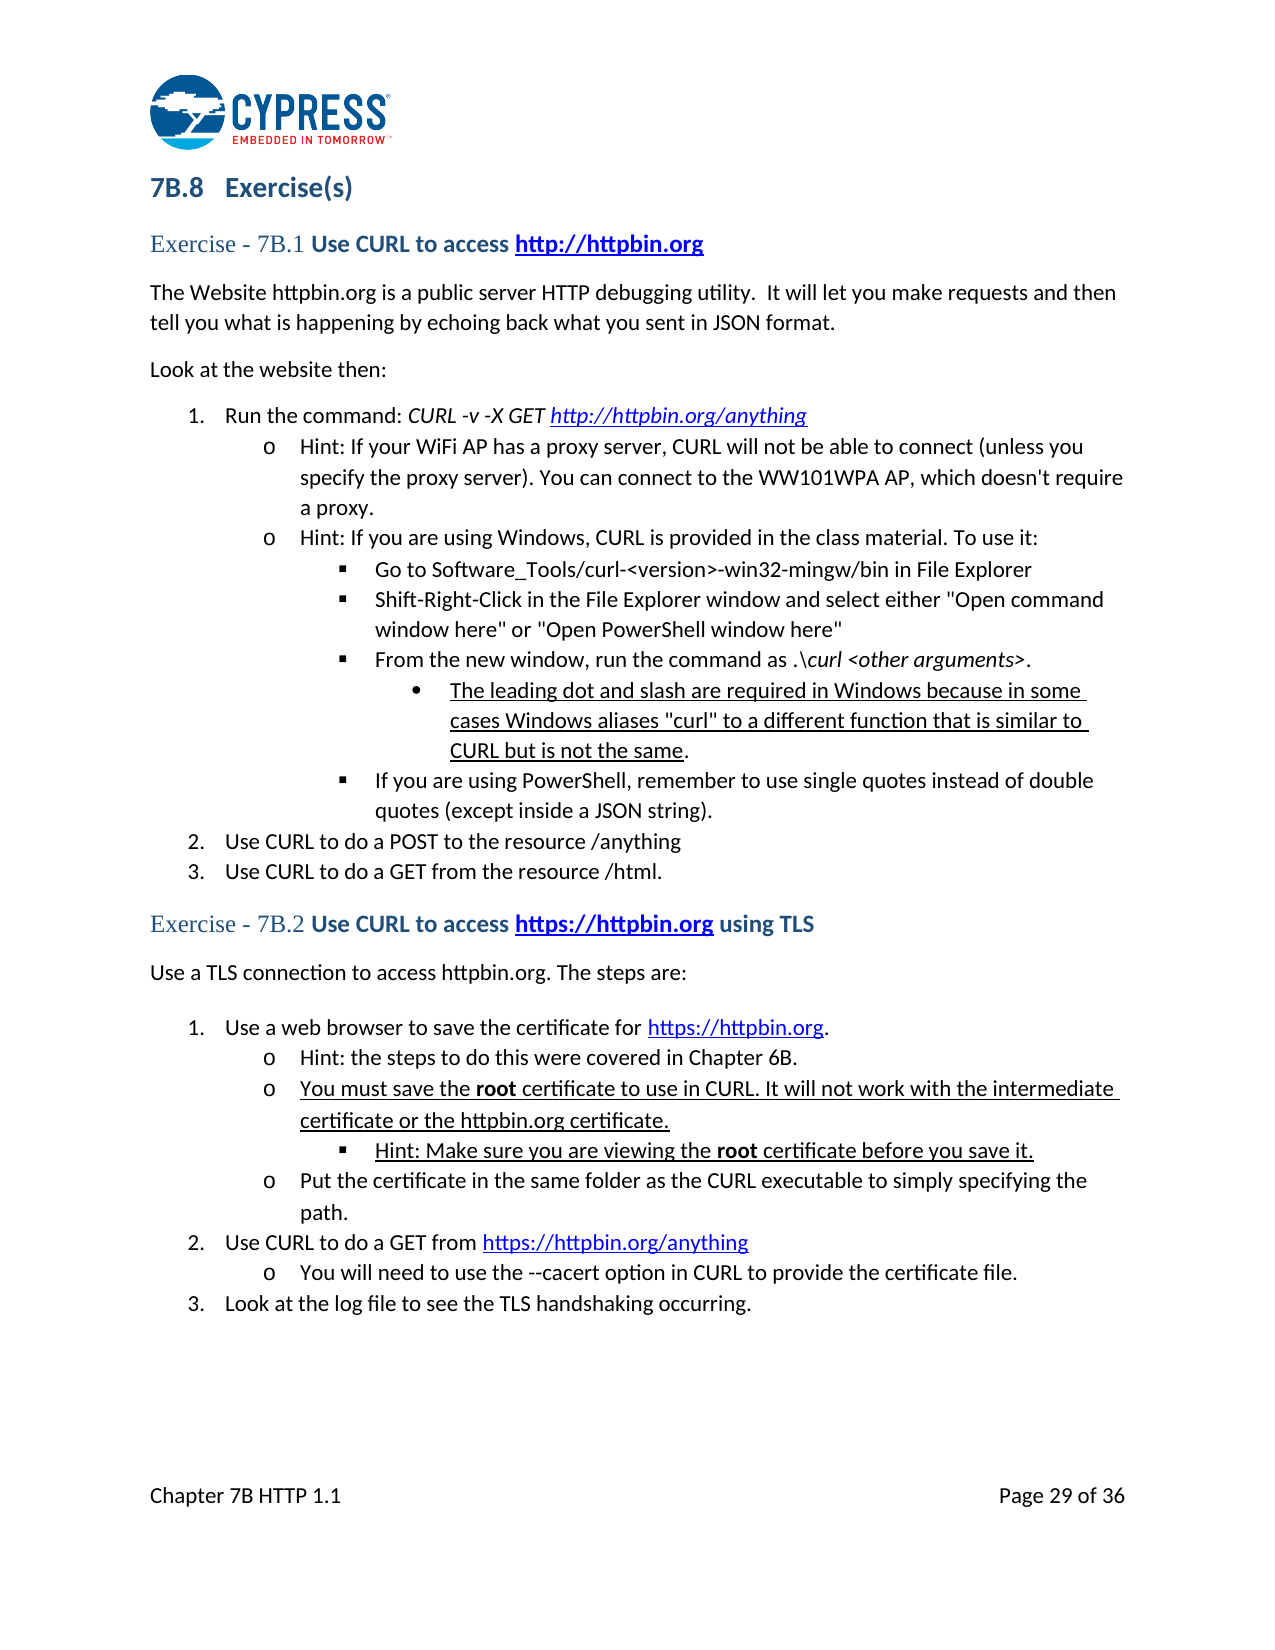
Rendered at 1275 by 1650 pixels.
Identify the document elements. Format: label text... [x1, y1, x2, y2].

list Go to Software_Tools/curl-<version>-win32-mingw/bin in File Explorer [337, 555, 1125, 583]
text Use a TLS connection to access httpbin.org. The steps are: [150, 958, 1125, 986]
list The leading dot and slash are required in Windows because in some cases Windows aliases "curl" to a different function that is similar to CURL but is not the same. [412, 676, 1125, 764]
list Run the command: CURL -v -X GET http://httpbin.org/anything [187, 402, 1125, 429]
list From the new window, run the command as .\curl <other arguments>. [337, 646, 1125, 674]
subtitle Exercise(s) [150, 169, 1125, 204]
text Use CURL to access http://httpbin.org [150, 228, 1125, 258]
text Look at the website then: [150, 355, 1125, 383]
list You must save the root certificate to use in CURL. It will not work with the intermediate certificate or the httpbin.org certificate. [262, 1074, 1125, 1134]
list Hint: If you are using Windows, CURL is provided in the class material. To use it: [262, 523, 1125, 553]
text The Website httpbin.org is a public server HTTP debugging utility. It will let you make requests and then tell you what is happening by echoing back what you sent in JSON format. [150, 278, 1125, 336]
list Hint: If your WiFi AP has a proxy server, CURL will not be able to connect (unless you specify the proxy server). You can connect to the WW101WPA AP, which doesn't require a proxy. [262, 432, 1125, 521]
list Use a web browser to save the certificate for https://httpbin.org. [187, 1013, 1125, 1041]
list You will need to use the --cacert option in CURL to provide the certificate file. [262, 1258, 1125, 1287]
list Use CURL to do a POST to the resource /anything [187, 827, 1125, 855]
list Look at the log file to see the TLS handshaking occurring. [187, 1289, 1125, 1318]
list Put the certificate in the same folder as the CURL executable to simply specifying the path. [262, 1166, 1125, 1226]
list Hint: Make sure you are viewing the root certificate before you save it. [337, 1136, 1125, 1164]
list Shift-Right-Click in the File Explorer window and select either "Open command window here" or "Open PowerShell window here" [337, 585, 1125, 643]
picture [150, 75, 392, 150]
list Hint: the steps to do this were covered in Chapter 6B. [262, 1043, 1125, 1072]
list If you are using PowerShell, remember to use single quotes instead of double quotes (except inside a JSON string). [337, 766, 1125, 825]
text Use CURL to access https://httpbin.org using TLS [150, 908, 1125, 939]
list Use CURL to do a GET from the resource /html. [187, 857, 1125, 885]
list Use CURL to do a GET from https://httpbin.org/anything [187, 1228, 1125, 1256]
